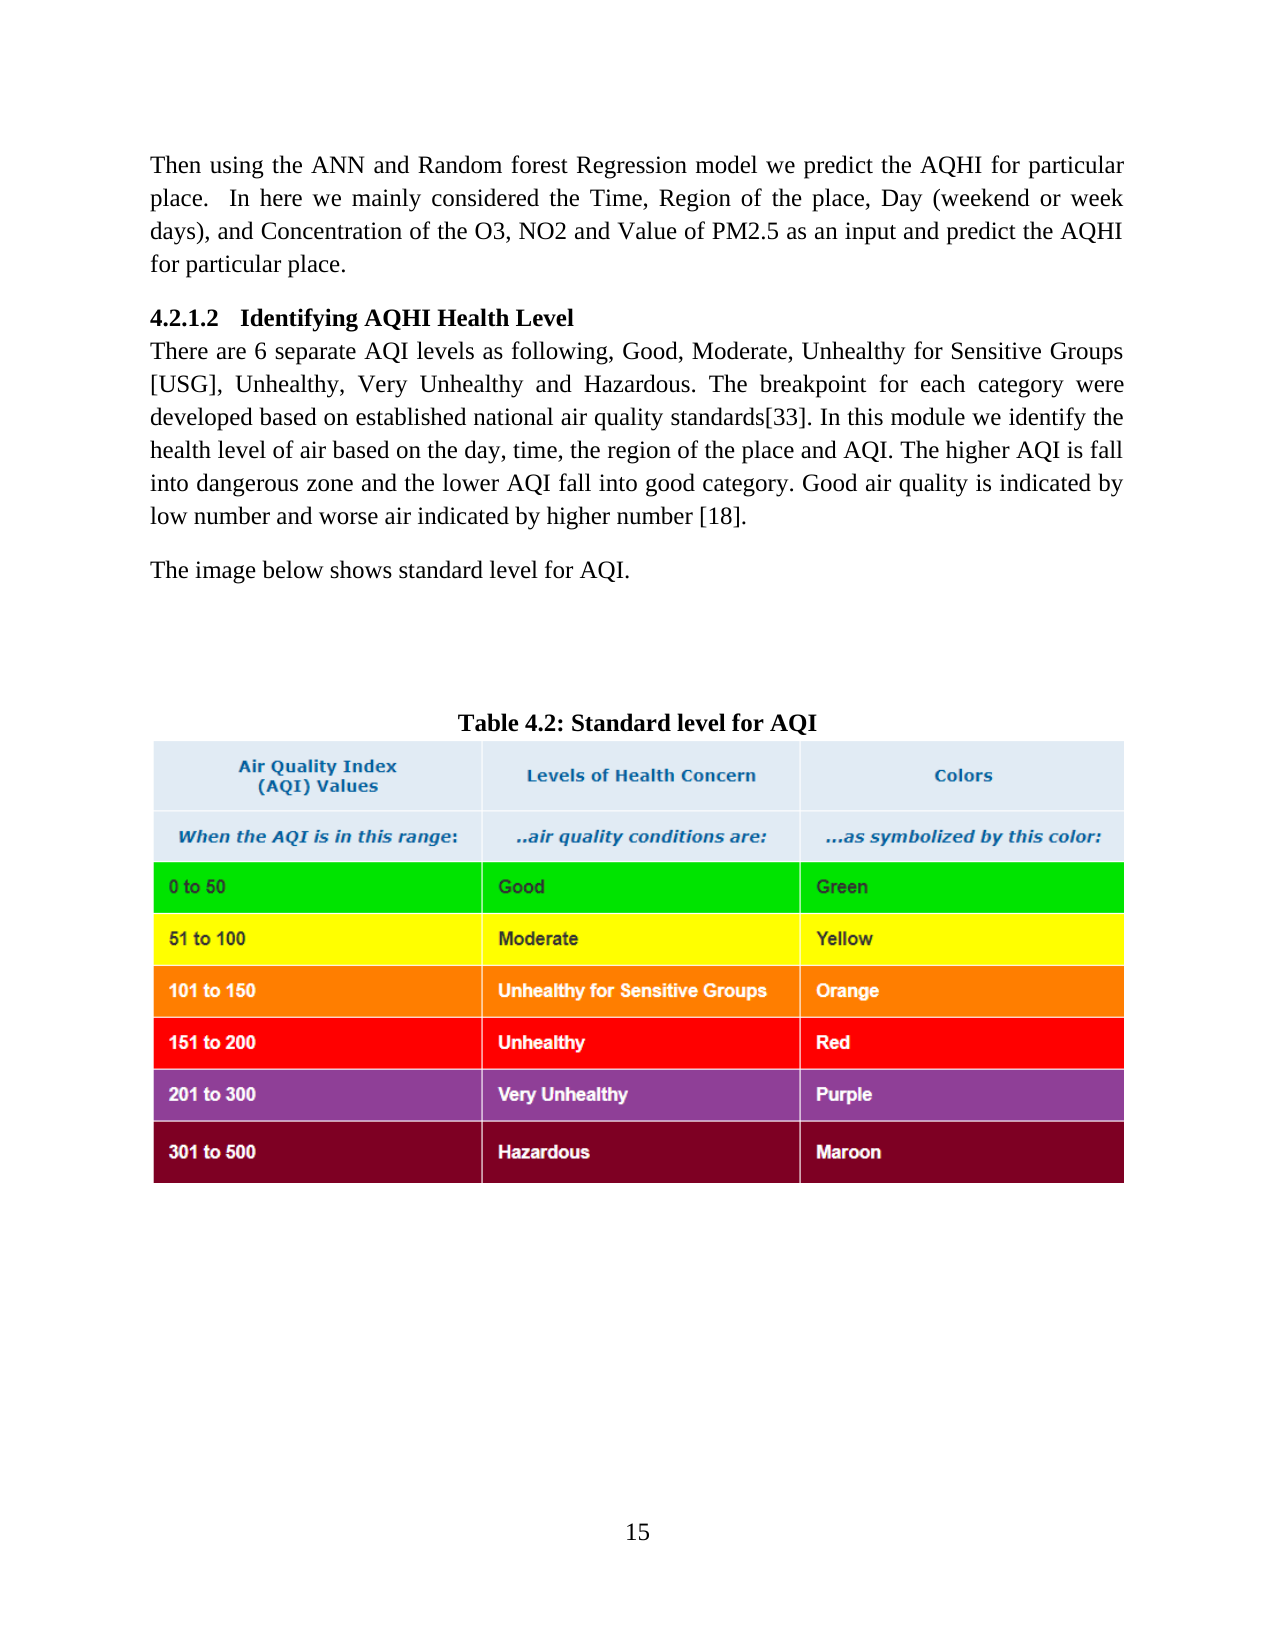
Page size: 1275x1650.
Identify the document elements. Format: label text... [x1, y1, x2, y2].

subtitle Identifying AQHI Health Level [150, 303, 1125, 332]
picture [152, 740, 1124, 1181]
text Then using the ANN and Random forest Regression model we predict the AQHI for particular place. In here we mainly considered the Time, Region of the place, Day (weekend or week days), and Concentration of the O3, NO2 and Value of PM2.5 as an input and predict the AQHI for particular place. [150, 150, 1125, 278]
text Table 4.2: Standard level for AQI [150, 708, 1125, 737]
text There are 6 separate AQI levels as following, Good, Moderate, Unhealthy for Sensitive Groups [USG], Unhealthy, Very Unhealthy and Hazardous. The breakpoint for each category were developed based on established national air quality standards[33]. In this module we identify the health level of air based on the day, time, the region of the place and AQI. The higher AQI is fall into dangerous zone and the lower AQI fall into good category. Good air quality is indicated by low number and worse air indicated by higher number [18]. [150, 336, 1125, 530]
text The image below shows standard level for AQI. [150, 555, 1125, 584]
